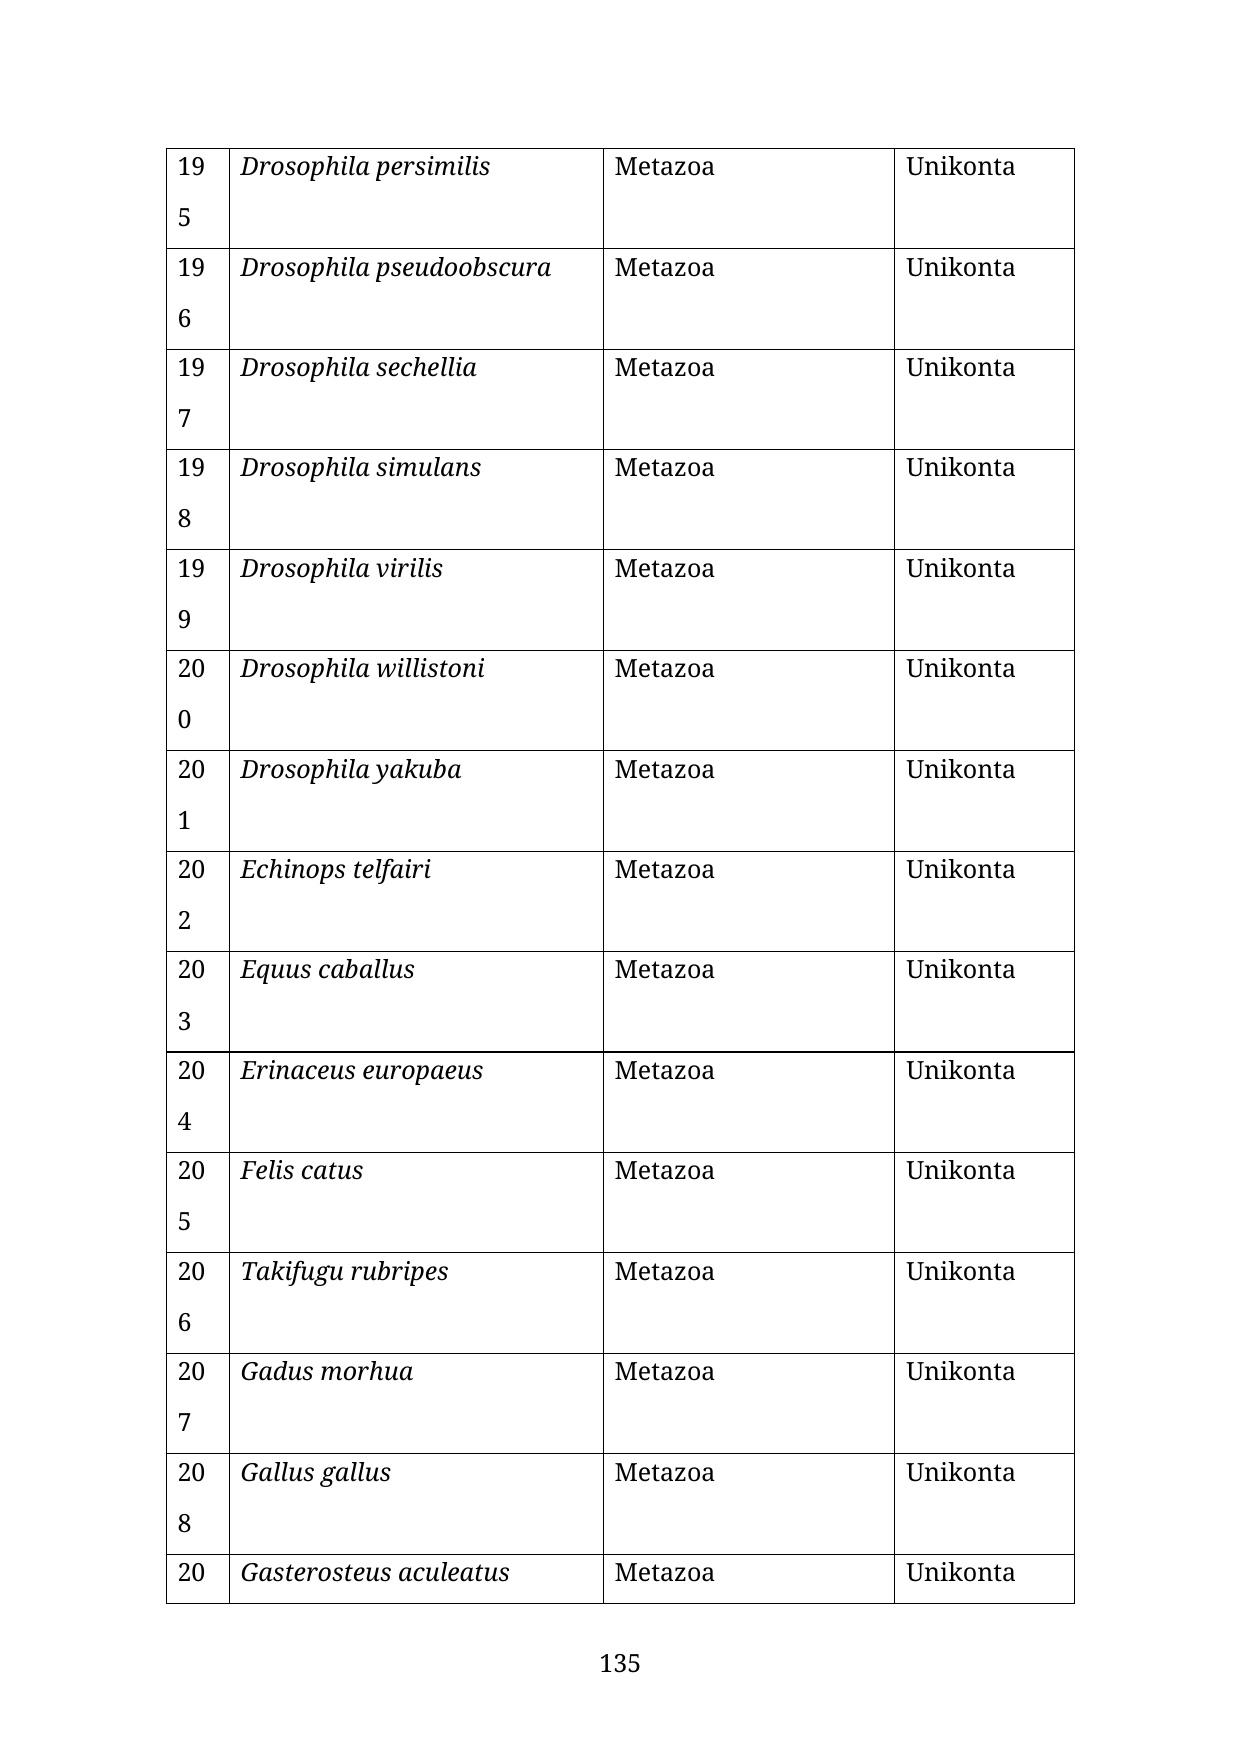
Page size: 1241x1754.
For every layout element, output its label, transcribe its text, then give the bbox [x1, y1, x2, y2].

table_cell 195 [167, 149, 229, 248]
table_cell Unikonta [895, 249, 1074, 348]
table_cell 202 [167, 852, 229, 951]
table_cell Metazoa [604, 1153, 894, 1252]
table_cell Drosophila pseudoobscura [230, 249, 603, 348]
table_cell Unikonta [895, 1454, 1074, 1553]
table_cell Unikonta [895, 1153, 1074, 1252]
table_cell 204 [167, 1053, 229, 1152]
table_cell 209 [167, 1555, 229, 1603]
table_cell Metazoa [604, 1354, 894, 1453]
table_cell 207 [167, 1354, 229, 1453]
table_cell Gadus morhua [230, 1354, 603, 1453]
table_cell Drosophila willistoni [230, 651, 603, 750]
table_cell 205 [167, 1153, 229, 1252]
table_cell Metazoa [604, 952, 894, 1051]
table_cell Drosophila persimilis [230, 149, 603, 248]
table_cell 206 [167, 1253, 229, 1353]
table_cell Unikonta [895, 952, 1074, 1051]
table_cell Unikonta [895, 350, 1074, 449]
table_cell Metazoa [604, 751, 894, 851]
table_cell Metazoa [604, 1253, 894, 1353]
table_cell Metazoa [604, 1053, 894, 1152]
table_cell 208 [167, 1454, 229, 1553]
table_cell Metazoa [604, 550, 894, 650]
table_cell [230, 1555, 603, 1603]
table_cell Unikonta [895, 1053, 1074, 1152]
table_cell 203 [167, 952, 229, 1051]
table_cell Takifugu rubripes [230, 1253, 603, 1353]
table_cell 198 [167, 450, 229, 549]
table_cell Unikonta [895, 149, 1074, 248]
table_cell Metazoa [604, 1555, 894, 1603]
table_cell Drosophila virilis [230, 550, 603, 650]
table_cell Echinops telfairi [230, 852, 603, 951]
table_cell Drosophila simulans [230, 450, 603, 549]
table_cell Unikonta [895, 1555, 1074, 1603]
table_cell Unikonta [895, 1253, 1074, 1353]
table_cell Metazoa [604, 450, 894, 549]
table_cell 200 [167, 651, 229, 750]
table_cell Equus caballus [230, 952, 603, 1051]
table_cell Gallus gallus [230, 1454, 603, 1553]
table_cell Erinaceus europaeus [230, 1053, 603, 1152]
table_cell Unikonta [895, 651, 1074, 750]
table_cell Unikonta [895, 450, 1074, 549]
table_cell 197 [167, 350, 229, 449]
table_cell Unikonta [895, 1354, 1074, 1453]
table_cell Unikonta [895, 751, 1074, 851]
table_cell Felis catus [230, 1153, 603, 1252]
table_cell 201 [167, 751, 229, 851]
table_cell Metazoa [604, 1454, 894, 1553]
table_cell Unikonta [895, 550, 1074, 650]
table_cell Metazoa [604, 651, 894, 750]
table_cell Drosophila sechellia [230, 350, 603, 449]
table_cell 196 [167, 249, 229, 348]
table_cell Unikonta [895, 852, 1074, 951]
table_cell Metazoa [604, 350, 894, 449]
table_cell Drosophila yakuba [230, 751, 603, 851]
table_cell 199 [167, 550, 229, 650]
table_cell Metazoa [604, 149, 894, 248]
table_cell Metazoa [604, 249, 894, 348]
table_cell Metazoa [604, 852, 894, 951]
